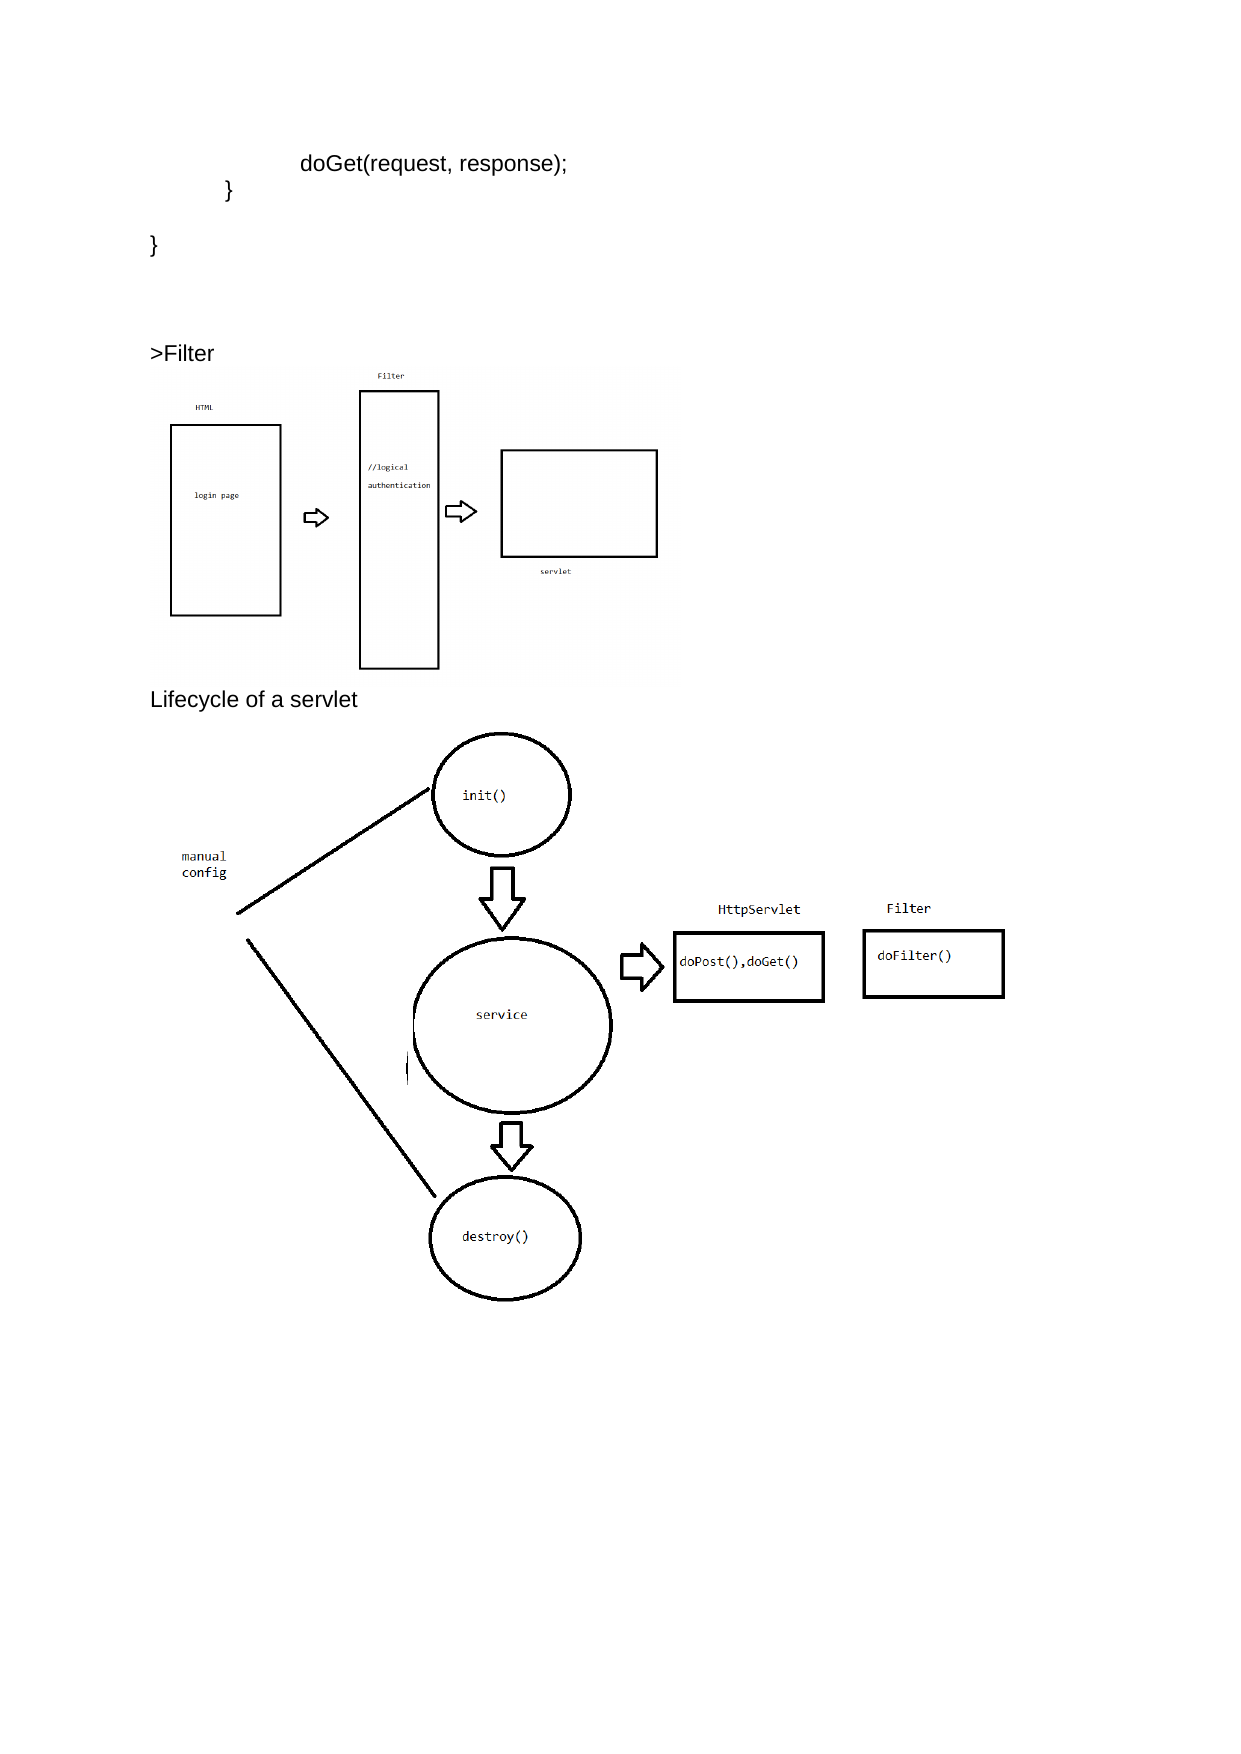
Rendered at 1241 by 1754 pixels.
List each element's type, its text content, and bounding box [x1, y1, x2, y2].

text } [150, 176, 1090, 203]
text >Filter [150, 339, 1090, 366]
text } [150, 231, 1090, 258]
text doGet(request, response); [150, 150, 1090, 176]
picture [150, 366, 682, 687]
picture [150, 712, 1125, 1313]
text Lifecycle of a servlet [150, 686, 1090, 712]
